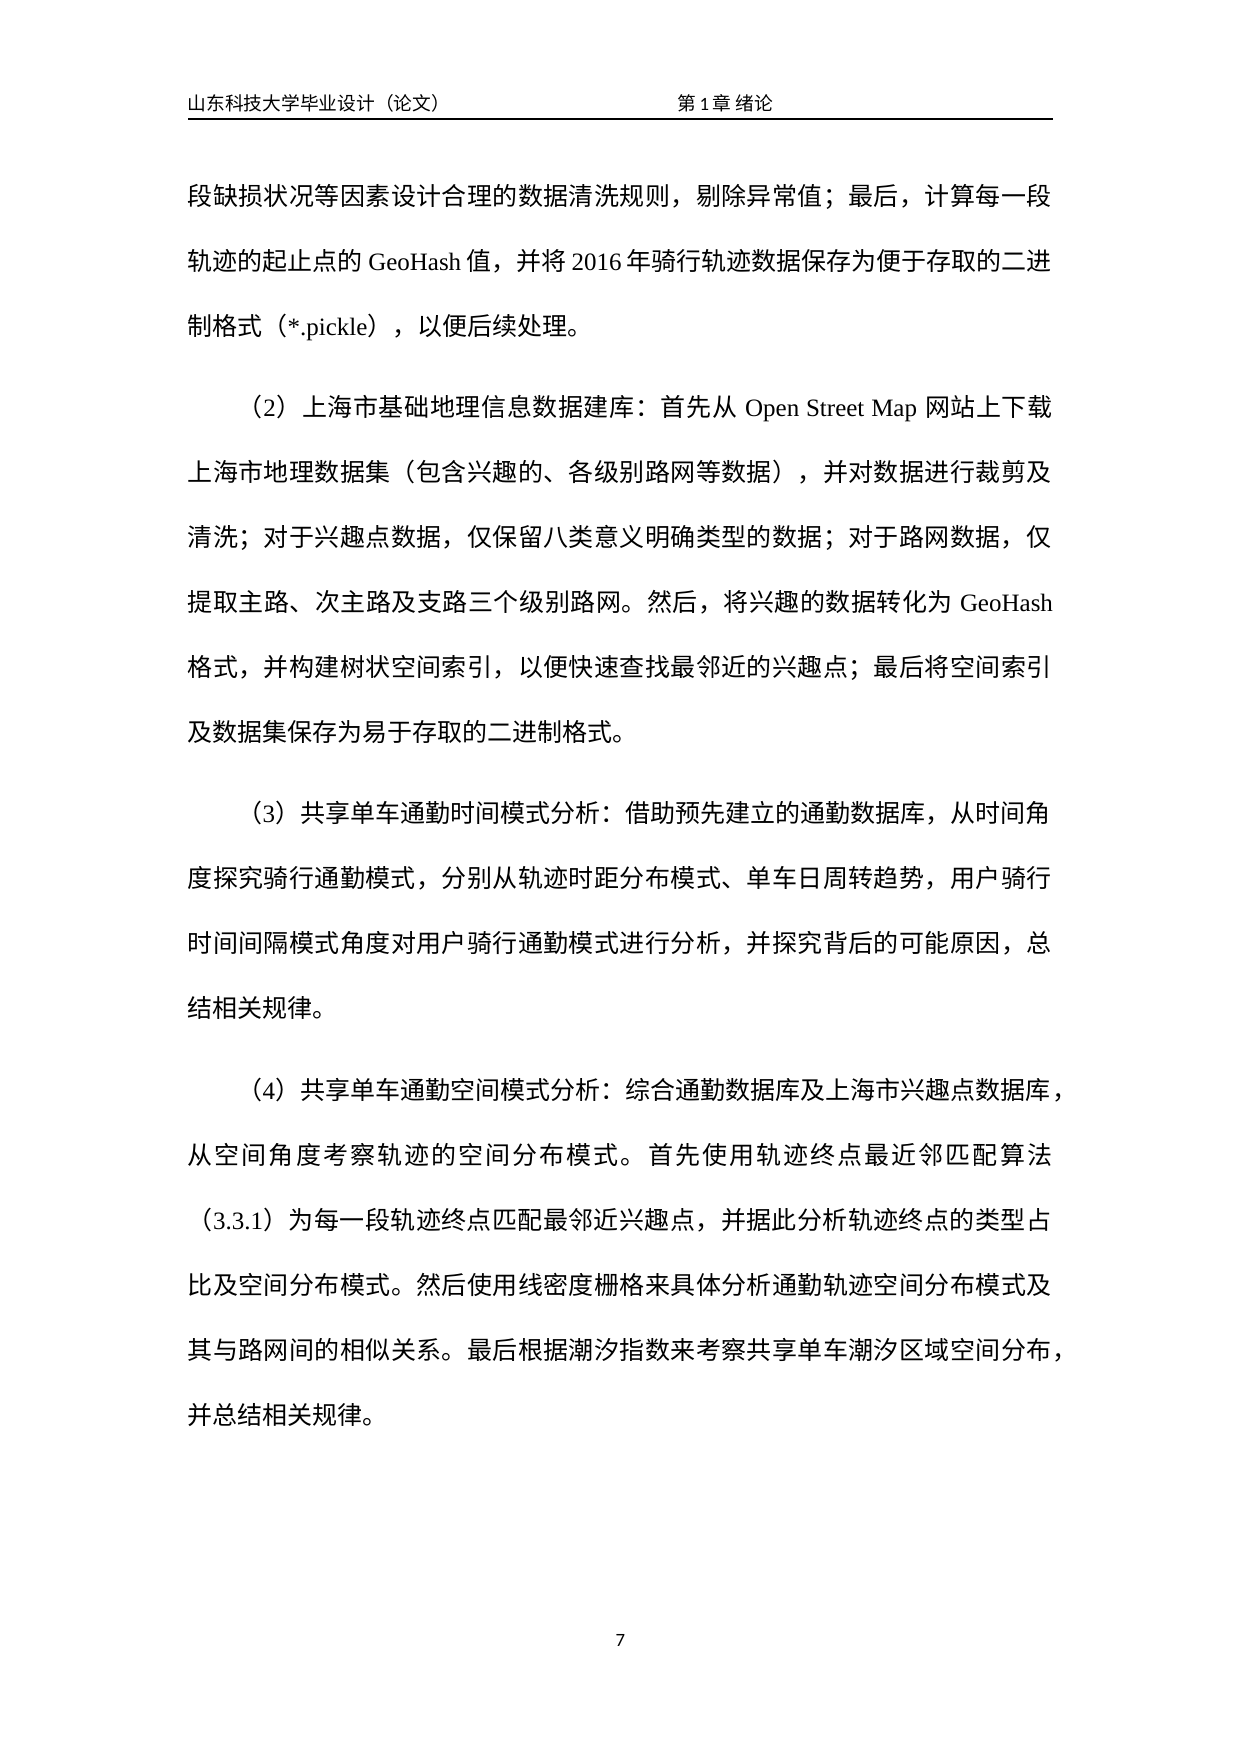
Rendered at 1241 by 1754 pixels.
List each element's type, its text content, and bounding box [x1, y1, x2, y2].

text （4）共享单车通勤空间模式分析：综合通勤数据库及上海市兴趣点数据库，从空间角度考察轨迹的空间分布模式。首先使用轨迹终点最近邻匹配算法（3.3.1）为每一段轨迹终点匹配最邻近兴趣点，并据此分析轨迹终点的类型占比及空间分布模式。然后使用线密度栅格来具体分析通勤轨迹空间分布模式及其与路网间的相似关系。最后根据潮汐指数来考察共享单车潮汐区域空间分布，并总结相关规律。 [187, 1056, 1053, 1446]
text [187, 162, 1053, 357]
text （3）共享单车通勤时间模式分析：借助预先建立的通勤数据库，从时间角度探究骑行通勤模式，分别从轨迹时距分布模式、单车日周转趋势，用户骑行时间间隔模式角度对用户骑行通勤模式进行分析，并探究背后的可能原因，总结相关规律。 [187, 779, 1053, 1039]
text （2）上海市基础地理信息数据建库：首先从 Open Street Map 网站上下载上海市地理数据集（包含兴趣的、各级别路网等数据），并对数据进行裁剪及清洗；对于兴趣点数据，仅保留八类意义明确类型的数据；对于路网数据，仅提取主路、次主路及支路三个级别路网。然后，将兴趣的数据转化为 GeoHash 格式，并构建树状空间索引，以便快速查找最邻近的兴趣点；最后将空间索引及数据集保存为易于存取的二进制格式。 [187, 373, 1053, 763]
